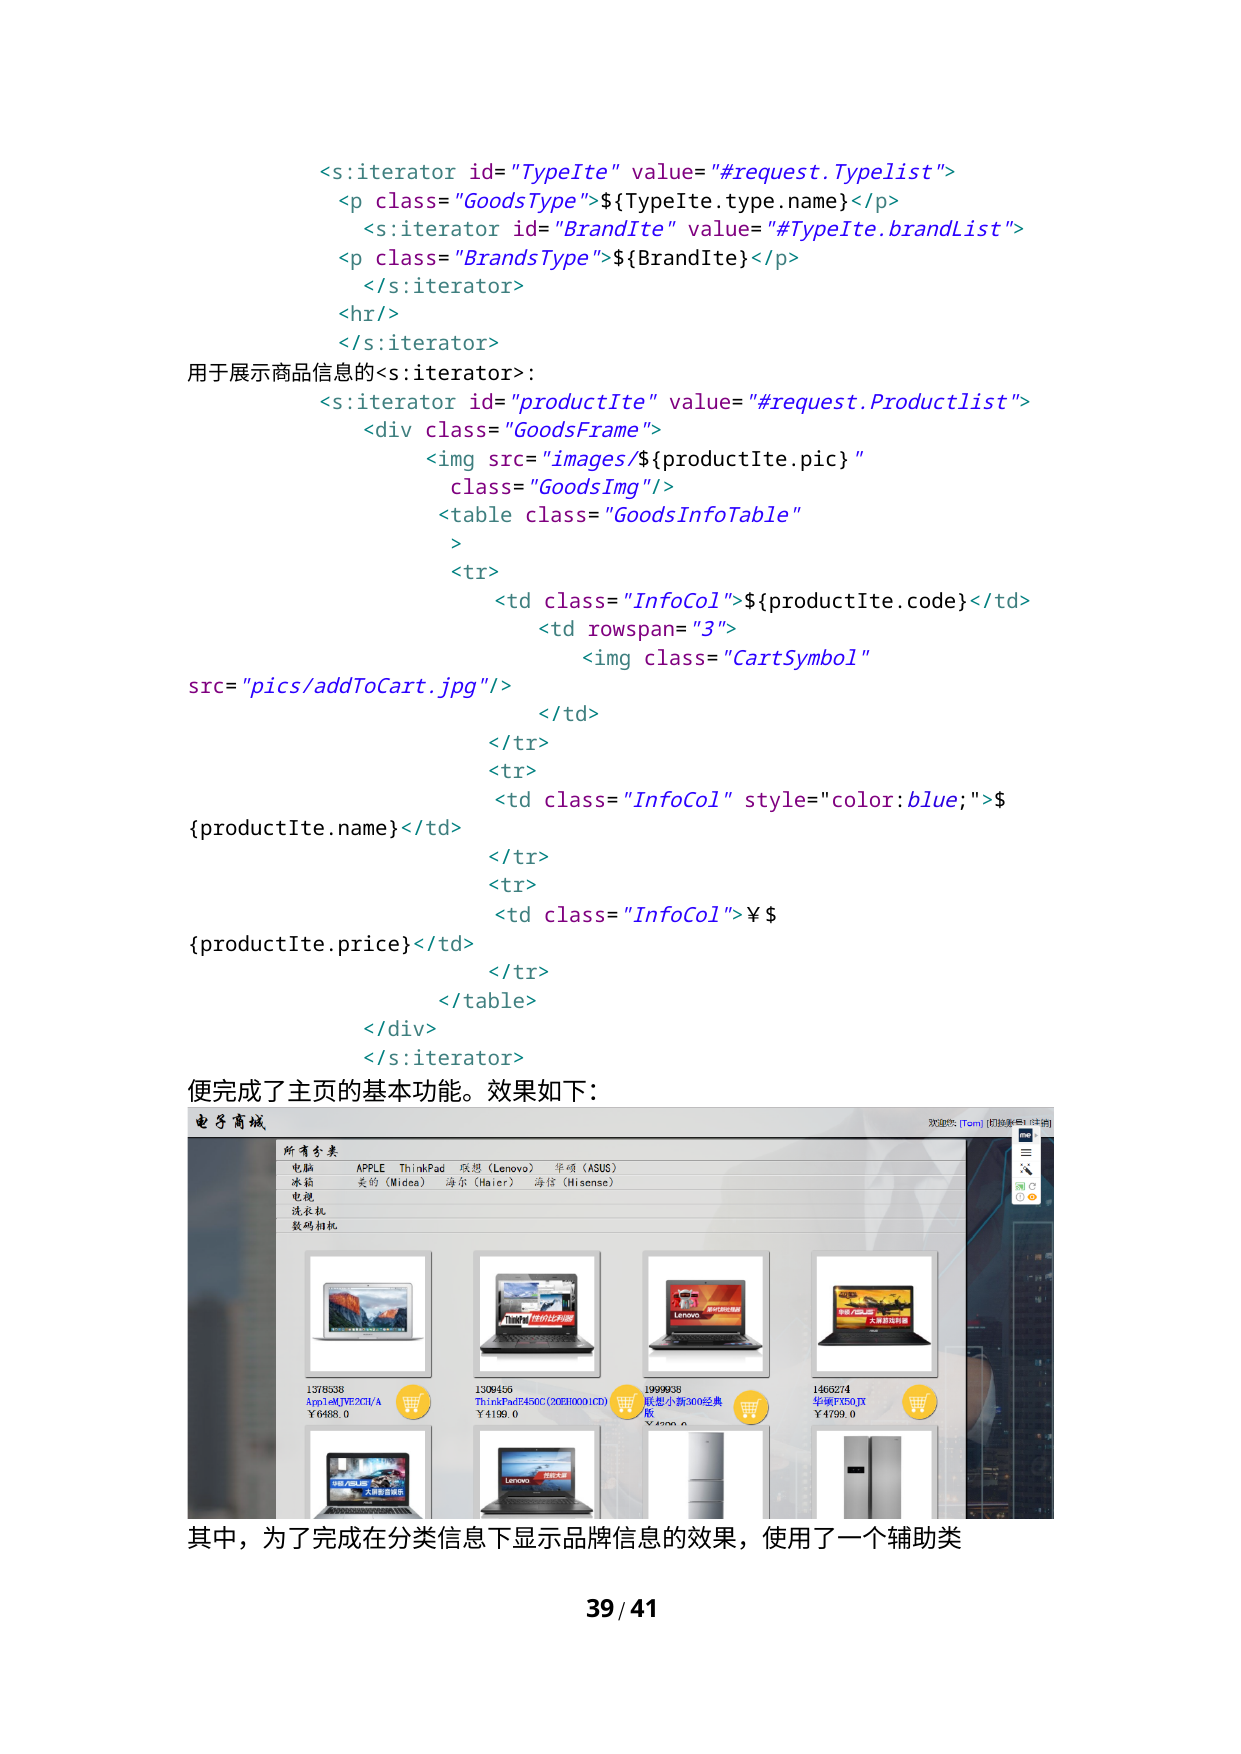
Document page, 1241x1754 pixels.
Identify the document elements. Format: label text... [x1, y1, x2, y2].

text <div class="GoodsFrame"> [187, 415, 1053, 444]
text 用于展示商品信息的<s:iterator>: [187, 356, 1053, 387]
text <p class="GoodsType">${TypeIte.type.name}</p> [187, 186, 1053, 214]
text </tr> [187, 957, 1053, 986]
text class="GoodsImg"/> [187, 472, 1053, 501]
text <s:iterator id="productIte" value="#request.Productlist"> [275, 387, 1053, 415]
text <td class="InfoCol">${productIte.code}</td> [187, 586, 1053, 614]
text <tr> [187, 557, 1053, 586]
text </tr> [187, 728, 1053, 756]
text <table class="GoodsInfoTable" [187, 501, 1053, 529]
text 便完成了主页的基本功能。效果如下： [187, 1071, 1053, 1107]
text <img class="CartSymbol" src="pics/addToCart.jpg"/> [187, 643, 1053, 699]
text <tr> [187, 870, 1053, 899]
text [187, 1519, 1053, 1555]
text <s:iterator id="BrandIte" value="#TypeIte.brandList"> [187, 214, 1053, 243]
text <td rowspan="3"> [187, 614, 1053, 643]
text <hr/> [187, 299, 1053, 328]
text > [187, 529, 1053, 557]
text <s:iterator id="TypeIte" value="#request.Typelist"> [275, 157, 1053, 186]
text </td> [187, 699, 1053, 728]
text </s:iterator> [187, 271, 1053, 299]
text <img src="images/${productIte.pic}" [187, 444, 1053, 472]
text <p class="BrandsType">${BrandIte}</p> [187, 243, 1053, 271]
text <tr> [187, 756, 1053, 785]
text </table> [187, 986, 1053, 1014]
text <td class="InfoCol" style="color:blue;">${productIte.name}</td> [187, 785, 1053, 842]
text <td class="InfoCol">￥${productIte.price}</td> [187, 899, 1053, 957]
text </s:iterator> [187, 1043, 1053, 1071]
text </tr> [187, 842, 1053, 870]
text </s:iterator> [187, 328, 1053, 356]
text </div> [187, 1014, 1053, 1043]
picture [187, 1107, 1054, 1519]
